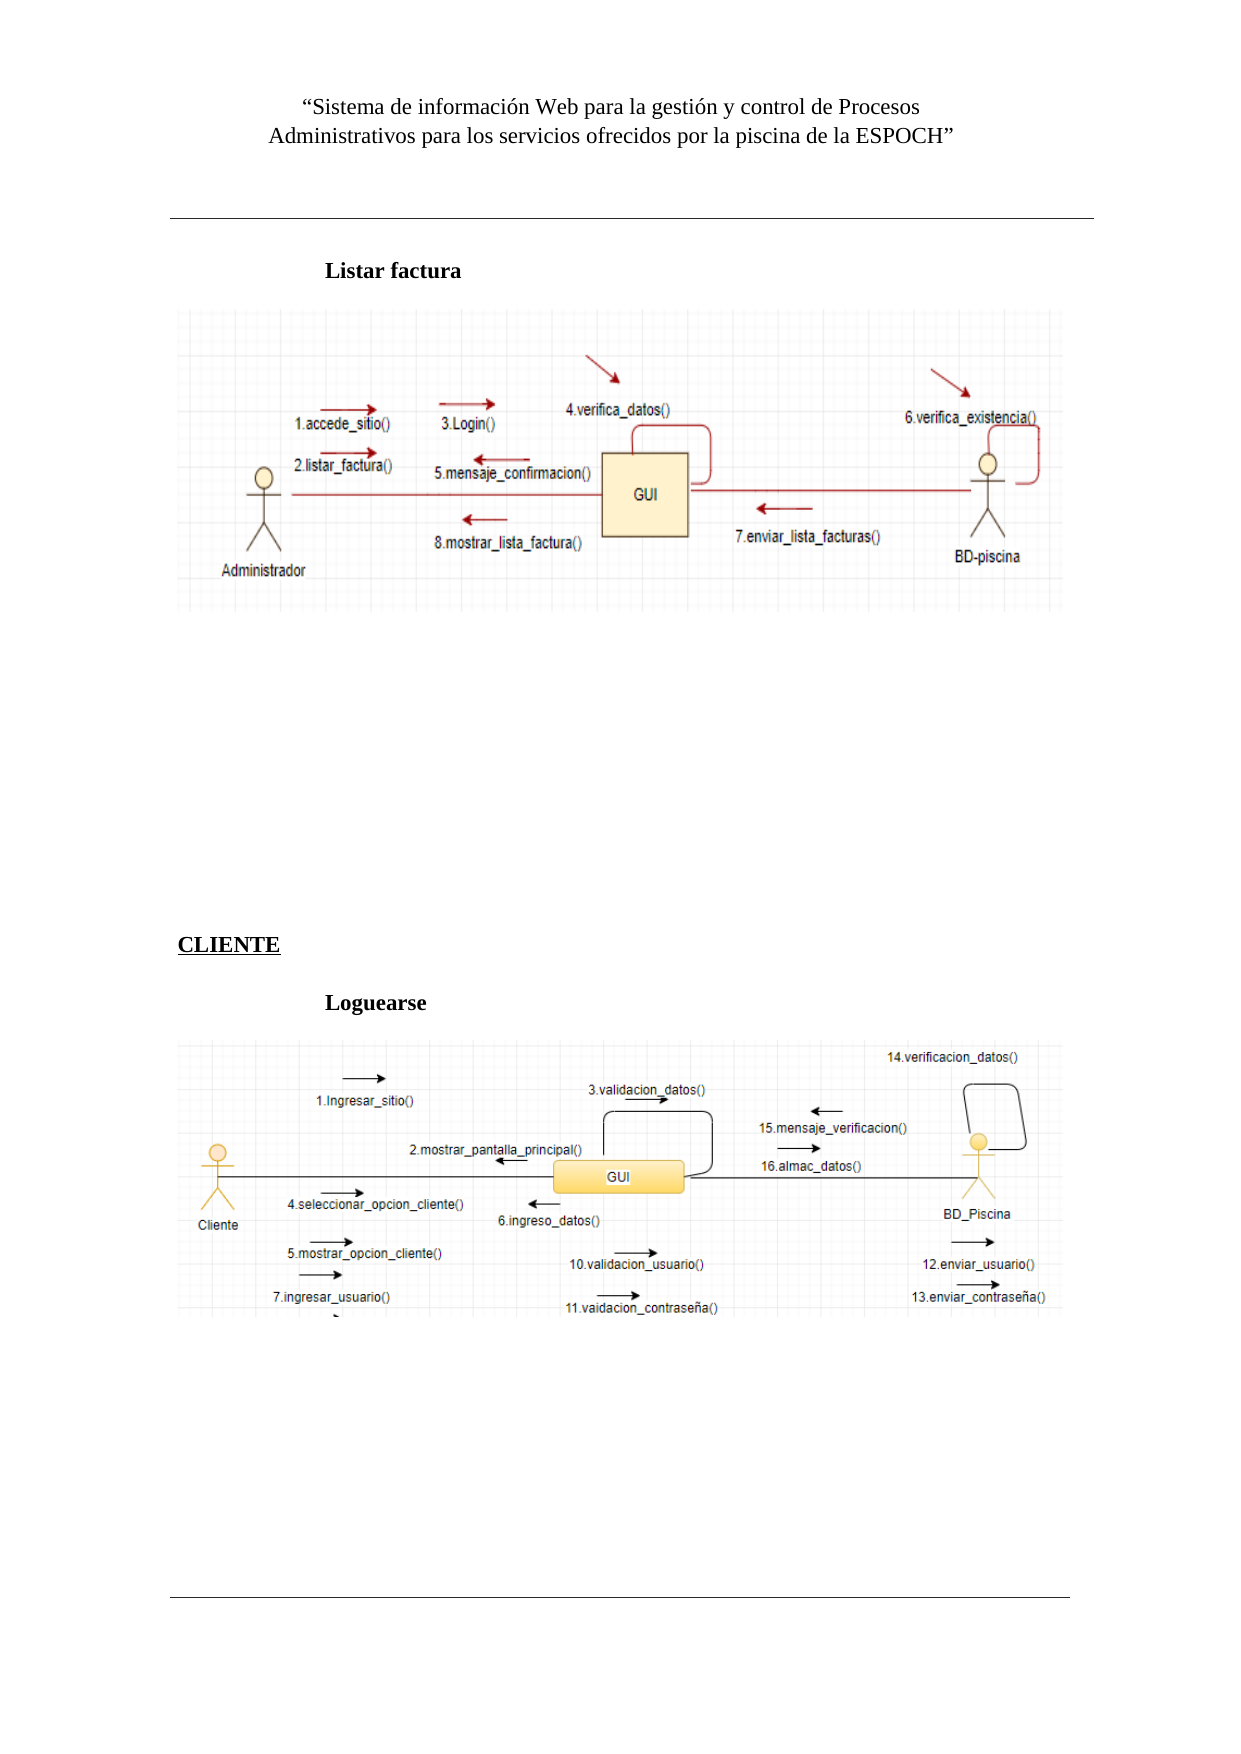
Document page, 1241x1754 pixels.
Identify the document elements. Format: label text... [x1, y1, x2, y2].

subtitle Loguearse [325, 988, 1063, 1015]
picture [177, 309, 1063, 612]
text CLIENTE [177, 931, 1063, 957]
subtitle Listar factura [325, 258, 1063, 284]
picture [177, 1040, 1063, 1317]
